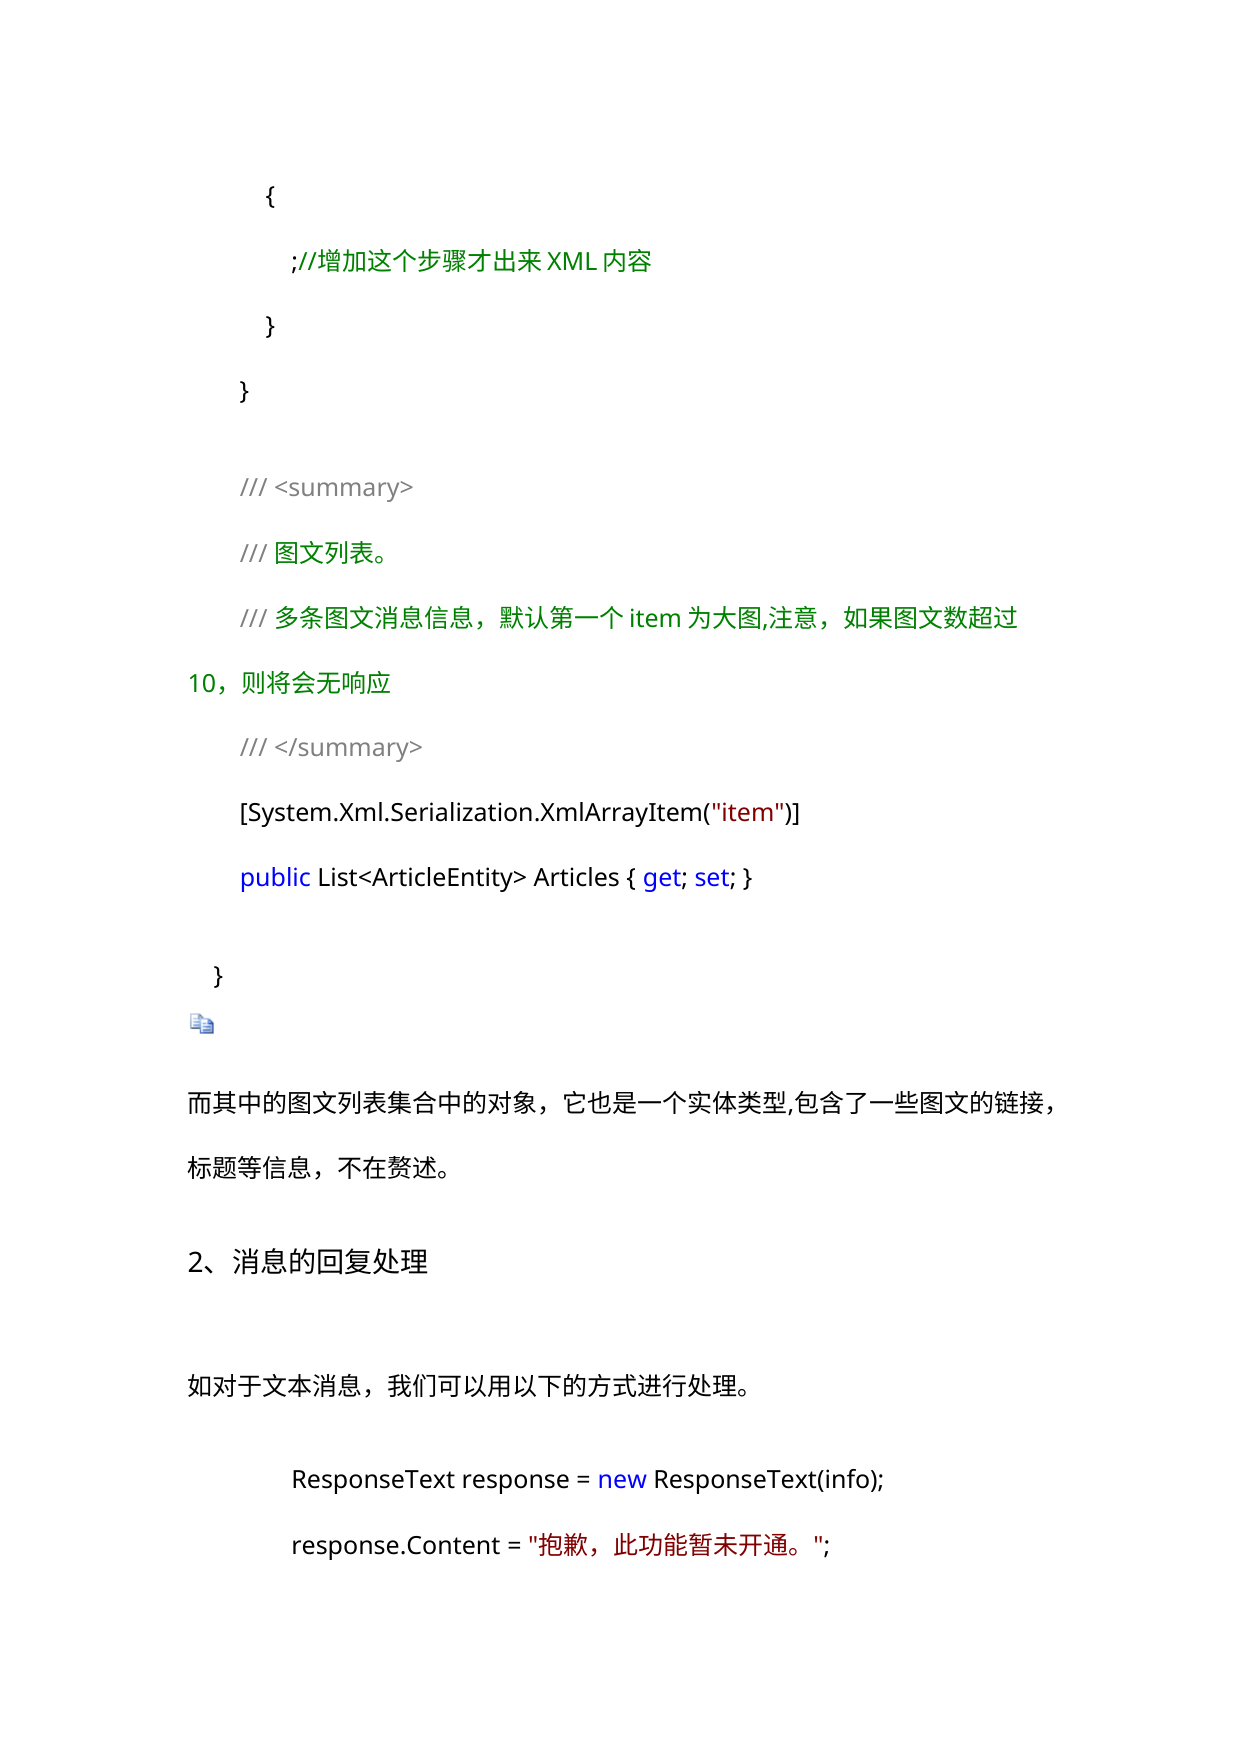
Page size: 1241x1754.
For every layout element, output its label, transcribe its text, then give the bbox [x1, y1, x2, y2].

text /// <summary> [187, 454, 1053, 519]
text ResponseText response = new ResponseText(info); [187, 1446, 1053, 1511]
text /// </summary> [187, 714, 1053, 779]
text } [187, 292, 1053, 357]
text [System.Xml.Serialization.XmlArrayItem("item")] [187, 779, 1053, 844]
text /// 图文列表。 [187, 519, 1053, 584]
text /// 多条图文消息信息，默认第一个item为大图,注意，如果图文数超过10，则将会无响应 [187, 584, 1053, 714]
subtitle 2、消息的回复处理 [187, 1228, 1053, 1293]
picture [187, 1007, 219, 1039]
text } [187, 357, 1053, 422]
text ;//增加这个步骤才出来XML内容 [187, 227, 1053, 292]
text response.Content = "抱歉，此功能暂未开通。"; [187, 1511, 1053, 1576]
text } [187, 942, 1053, 1007]
text public List<ArticleEntity> Articles { get; set; } [187, 844, 1053, 909]
text 而其中的图文列表集合中的对象，它也是一个实体类型,包含了一些图文的链接，标题等信息，不在赘述。 [187, 1069, 1053, 1199]
text 如对于文本消息，我们可以用以下的方式进行处理。 [187, 1352, 1053, 1417]
text { [187, 162, 1053, 227]
